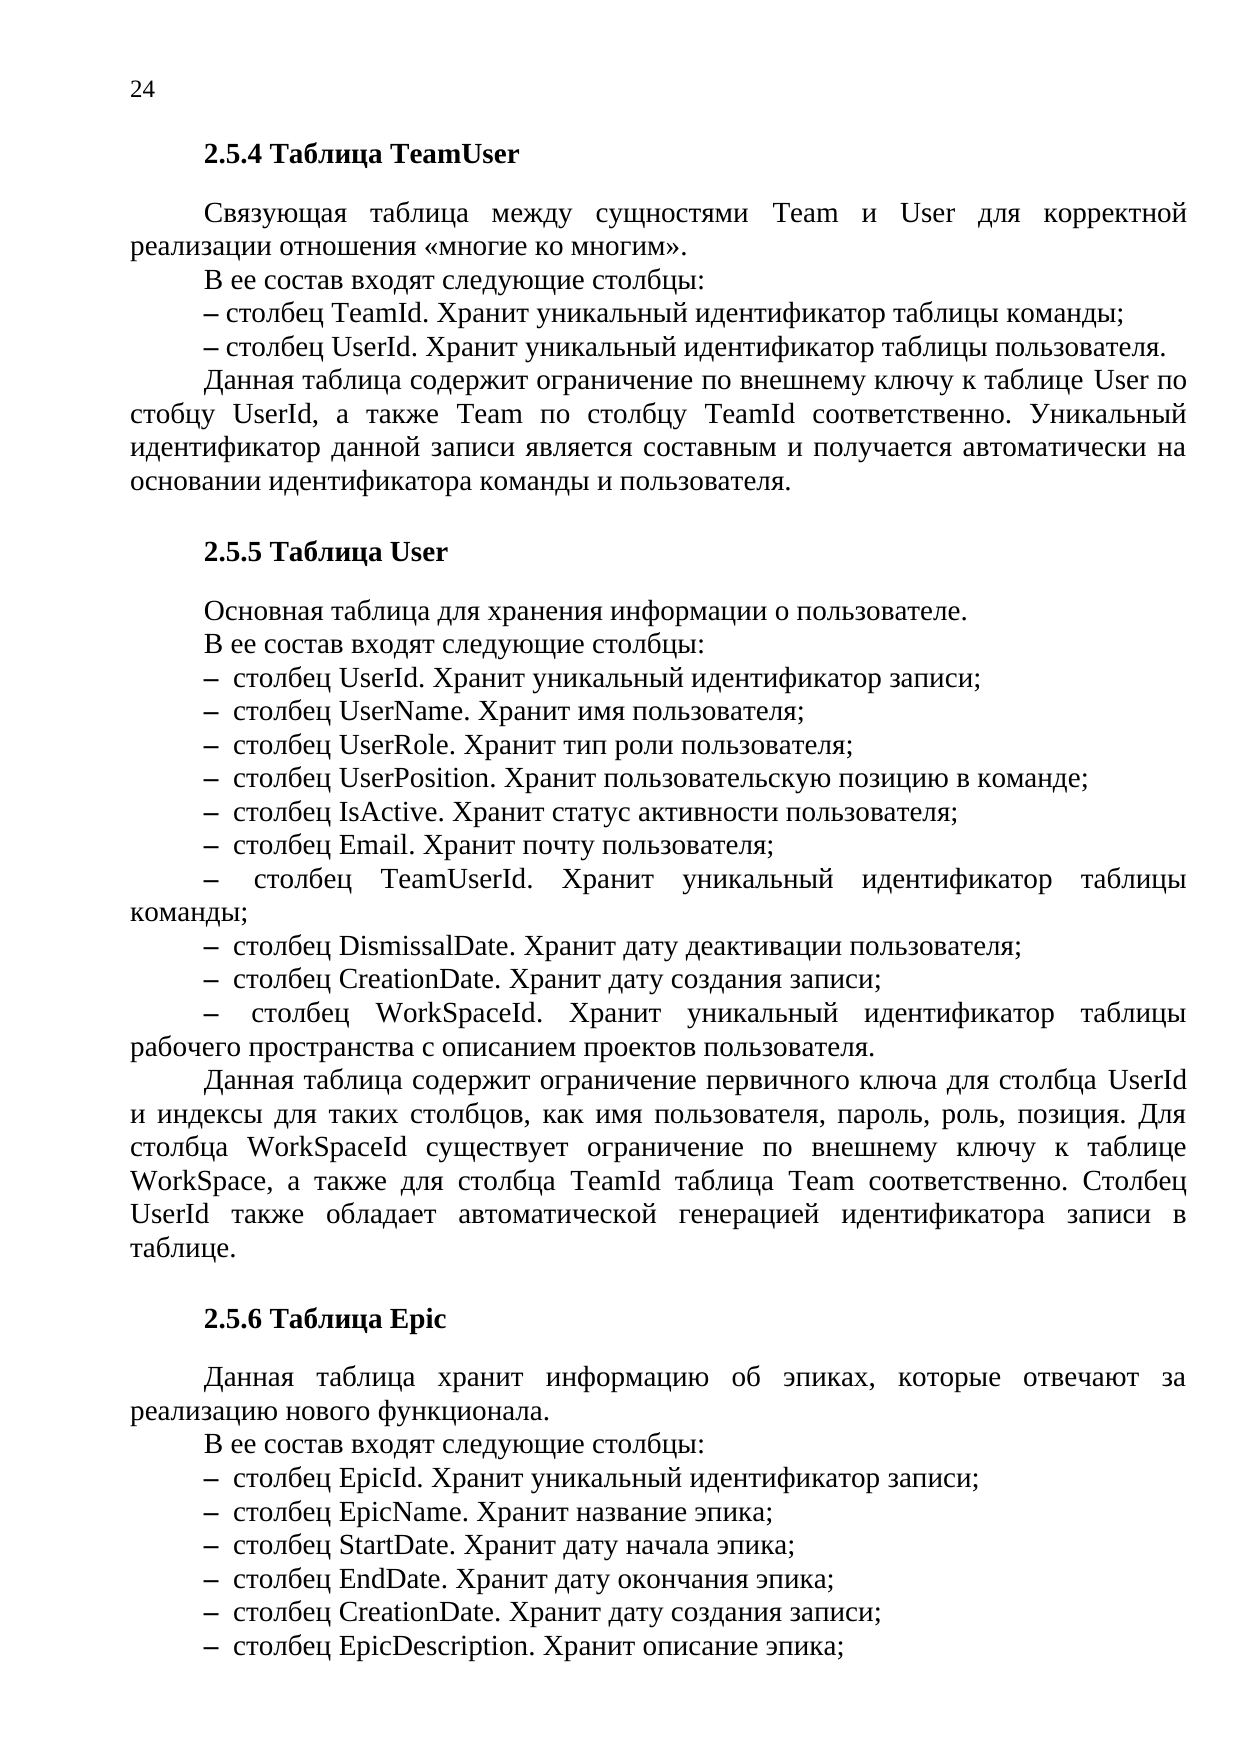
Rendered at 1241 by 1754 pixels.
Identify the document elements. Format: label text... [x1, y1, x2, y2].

list столбец EpicDescription. Хранит описание эпика; [130, 1628, 1187, 1661]
list столбец UserPosition. Хранит пользовательскую позицию в команде; [130, 760, 1187, 794]
list столбец UserId. Хранит уникальный идентификатор записи; [130, 660, 1187, 693]
text В ее состав входят следующие столбцы: [130, 262, 1187, 295]
text Связующая таблица между сущностями Team и User для корректной реализации отношения «многие ко многим». [130, 195, 1187, 262]
text Основная таблица для хранения информации о пользователе. [130, 593, 1187, 626]
list столбец CreationDate. Хранит дату создания записи; [130, 1594, 1187, 1628]
text Данная таблица содержит ограничение первичного ключа для столбца UserId и индексы для таких столбцов, как имя пользователя, пароль, роль, позиция. Для столбца WorkSpaceId существует ограничение по внешнему ключу к таблице WorkSpace, а также для столбца TeamId таблица Team соответственно. Cтолбец UserId также обладает автоматической генерацией идентификатора записи в таблице. [130, 1062, 1187, 1263]
list столбец UserName. Хранит имя пользователя; [130, 693, 1187, 727]
list Таблица User [130, 534, 1187, 568]
list столбец EndDate. Хранит дату окончания эпика; [130, 1561, 1187, 1594]
list столбец EpicId. Хранит уникальный идентификатор записи; [130, 1460, 1187, 1494]
list столбец WorkSpaceId. Хранит уникальный идентификатор таблицы рабочего пространства с описанием проектов пользователя. [130, 995, 1187, 1062]
list столбец CreationDate. Хранит дату создания записи; [130, 962, 1187, 995]
list столбец StartDate. Хранит дату начала эпика; [130, 1527, 1187, 1561]
list столбец TeamId. Хранит уникальный идентификатор таблицы команды; [130, 295, 1187, 329]
list столбец IsActive. Хранит статус активности пользователя; [130, 794, 1187, 827]
list столбец EpicName. Хранит название эпика; [130, 1494, 1187, 1527]
list столбец DismissalDate. Хранит дату деактивации пользователя; [130, 928, 1187, 962]
list Таблица Epic [130, 1301, 1187, 1334]
list столбец Email. Хранит почту пользователя; [130, 827, 1187, 861]
list столбец UserId. Хранит уникальный идентификатор таблицы пользователя. [130, 329, 1187, 362]
list Данная таблица содержит ограничение по внешнему ключу к таблице User по стобцу UserId, а также Team по столбцу TeamId соответственно. Уникальный идентификатор данной записи является составным и получается автоматически на основании идентификатора команды и пользователя. [130, 362, 1187, 497]
text В ее состав входят следующие столбцы: [130, 1427, 1187, 1460]
list столбец UserRole. Хранит тип роли пользователя; [130, 727, 1187, 760]
text В ее состав входят следующие столбцы: [130, 626, 1187, 660]
list Таблица TeamUser [130, 136, 1187, 170]
list столбец TeamUserId. Хранит уникальный идентификатор таблицы команды; [130, 861, 1187, 928]
text Данная таблица хранит информацию об эпиках, которые отвечают за реализацию нового функционала. [130, 1359, 1187, 1427]
